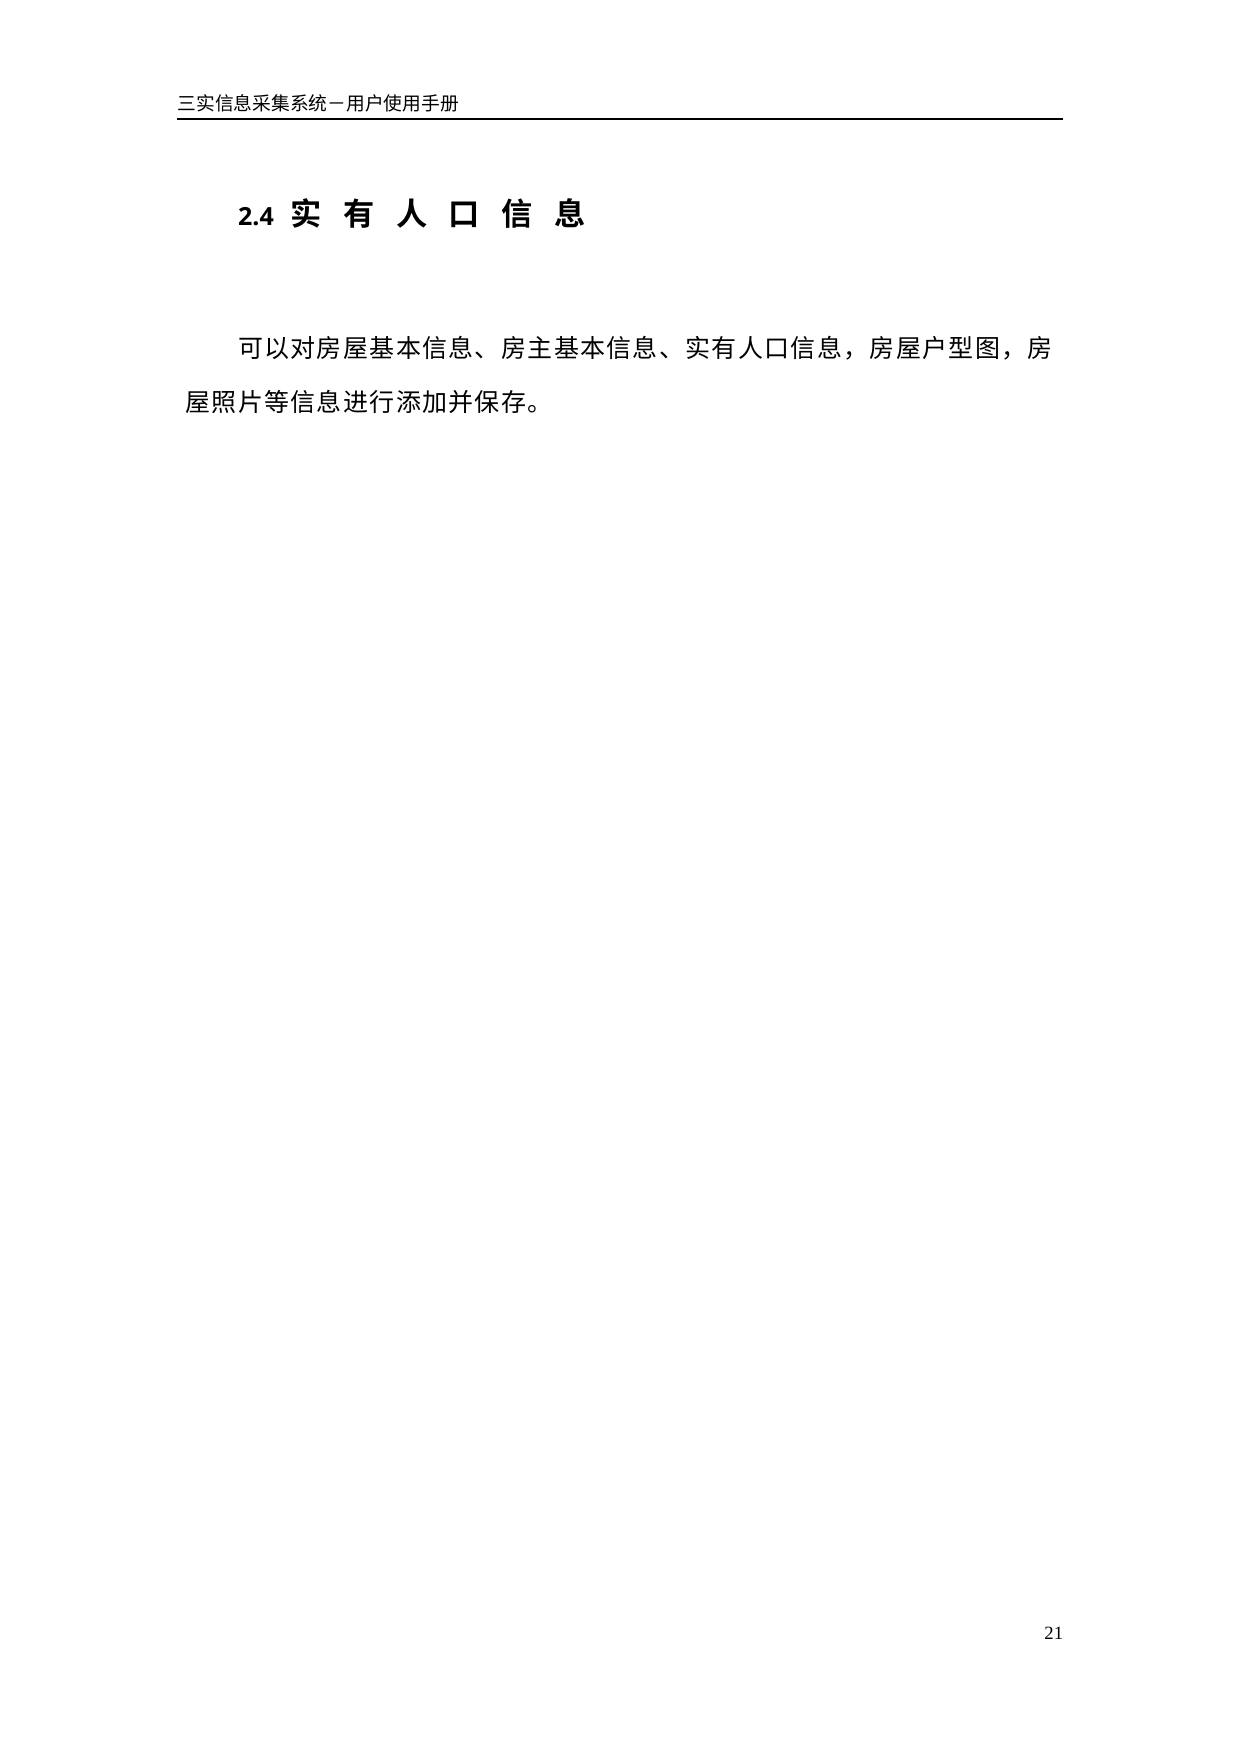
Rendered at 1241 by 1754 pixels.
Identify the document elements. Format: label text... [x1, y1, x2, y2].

text 可以对房屋基本信息、房主基本信息、实有人口信息，房屋户型图，房屋照片等信息进行添加并保存。 [185, 328, 1055, 419]
subtitle 实有人口信息 [229, 175, 1055, 248]
